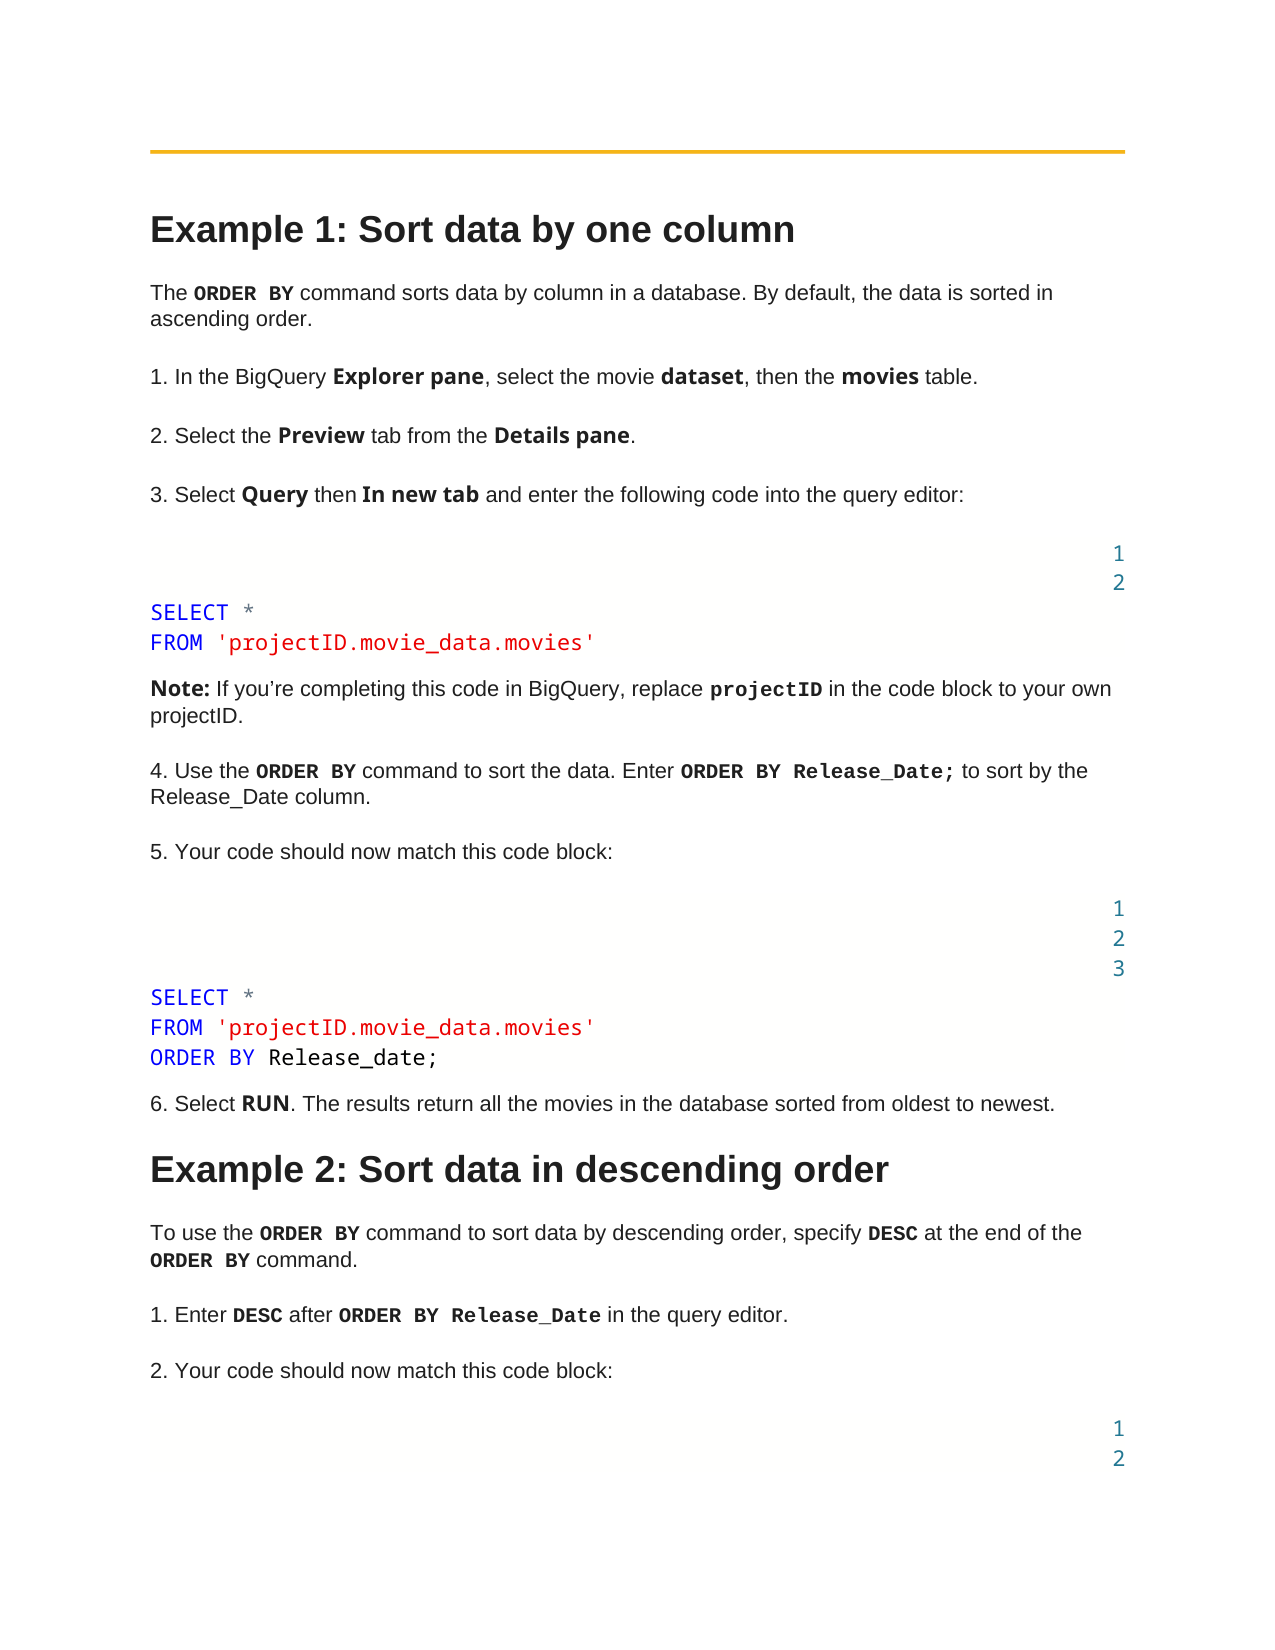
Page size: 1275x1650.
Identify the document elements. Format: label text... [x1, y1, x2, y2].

text 2 [150, 923, 1125, 953]
text Example 1: Sort data by one column [150, 207, 1125, 250]
text FROM 'projectID.movie_data.movies' [150, 627, 1125, 657]
picture [150, 150, 1125, 154]
text 2 [150, 567, 1125, 597]
text Example 2: Sort data in descending order [150, 1147, 1125, 1191]
text SELECT * [150, 597, 1125, 627]
text To use the ORDER BY command to sort data by descending order, specify DESC at the end of the ORDER BY command. [150, 1220, 1125, 1273]
text 4. Use the ORDER BY command to sort the data. Enter ORDER BY Release_Date; to sort by the Release_Date column. [150, 757, 1125, 809]
text 2. Select the Preview tab from the Details pane. [150, 419, 1125, 449]
text 2. Your code should now match this code block: [150, 1358, 1125, 1383]
text SELECT * [150, 982, 1125, 1012]
text 6. Select RUN. The results return all the movies in the database sorted from oldest to newest. [150, 1088, 1125, 1118]
text 3 [150, 953, 1125, 982]
text 1 [150, 893, 1125, 923]
text FROM 'projectID.movie_data.movies' [150, 1012, 1125, 1042]
text 3. Select Query then In new tab and enter the following code into the query editor: [150, 478, 1125, 508]
text 2 [150, 1442, 1125, 1472]
text ORDER BY Release_date; [150, 1042, 1125, 1072]
text The ORDER BY command sorts data by column in a database. By default, the data is sorted in ascending order. [150, 279, 1125, 331]
text 1 [150, 1413, 1125, 1442]
text 5. Your code should now match this code block: [150, 839, 1125, 864]
text 1. Enter DESC after ORDER BY Release_Date in the query editor. [150, 1302, 1125, 1329]
text Note: If you’re completing this code in BigQuery, replace projectID in the code block to your own projectID. [150, 673, 1125, 728]
text 1 [150, 537, 1125, 567]
text 1. In the BigQuery Explorer pane, select the movie dataset, then the movies table. [150, 361, 1125, 390]
